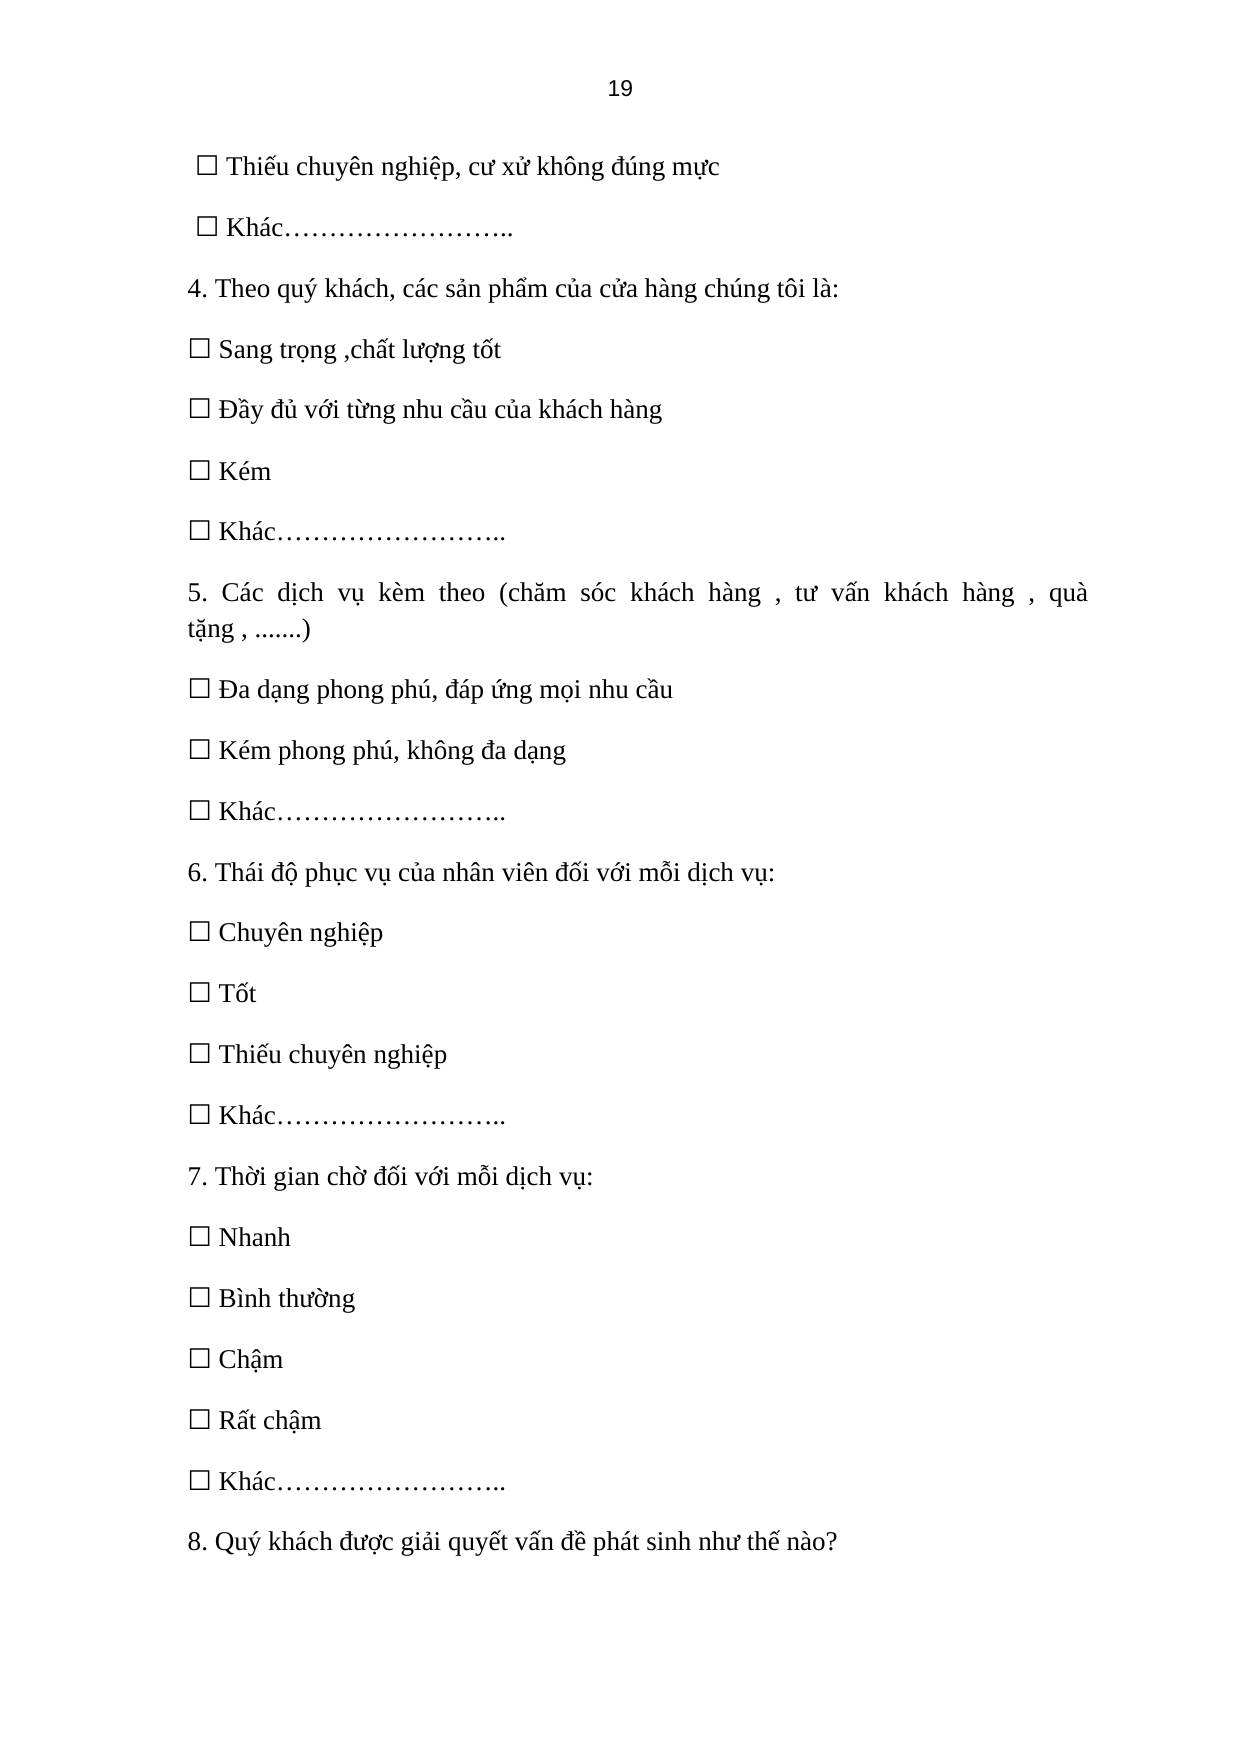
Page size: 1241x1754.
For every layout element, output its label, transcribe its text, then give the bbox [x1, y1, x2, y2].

text ☐ Chậm [187, 1343, 1090, 1374]
text ☐ Rất chậm [187, 1404, 1090, 1435]
text ☐ Kém phong phú, không đa dạng [187, 734, 1090, 765]
text ☐ Khác…………………….. [187, 515, 1090, 547]
text ☐ Thiếu chuyên nghiệp, cư xử không đúng mực [187, 150, 1090, 181]
text 4. Theo quý khách, các sản phẩm của cửa hàng chúng tôi là: [187, 272, 1090, 303]
text ☐ Đầy đủ với từng nhu cầu của khách hàng [187, 393, 1090, 425]
text ☐ Tốt [187, 977, 1090, 1008]
text ☐ Khác…………………….. [187, 1099, 1090, 1130]
text ☐ Nhanh [187, 1221, 1090, 1252]
text ☐ Sang trọng ,chất lượng tốt [187, 333, 1090, 364]
text ☐ Khác…………………….. [187, 1464, 1090, 1496]
text ☐ Bình thường [187, 1282, 1090, 1313]
text ☐ Khác…………………….. [187, 211, 1090, 242]
text 8. Quý khách được giải quyết vấn đề phát sinh như thế nào? [187, 1526, 1090, 1557]
text ☐ Khác…………………….. [187, 795, 1090, 826]
text 7. Thời gian chờ đối với mỗi dịch vụ: [187, 1160, 1090, 1191]
text ☐ Chuyên nghiệp [187, 916, 1090, 948]
text ☐ Thiếu chuyên nghiệp [187, 1038, 1090, 1069]
text 6. Thái độ phục vụ của nhân viên đối với mỗi dịch vụ: [187, 856, 1090, 887]
text 5. Các dịch vụ kèm theo (chăm sóc khách hàng , tư vấn khách hàng , quà tặng , .......) [187, 576, 1090, 643]
text ☐ Đa dạng phong phú, đáp ứng mọi nhu cầu [187, 673, 1090, 704]
text ☐ Kém [187, 454, 1090, 486]
